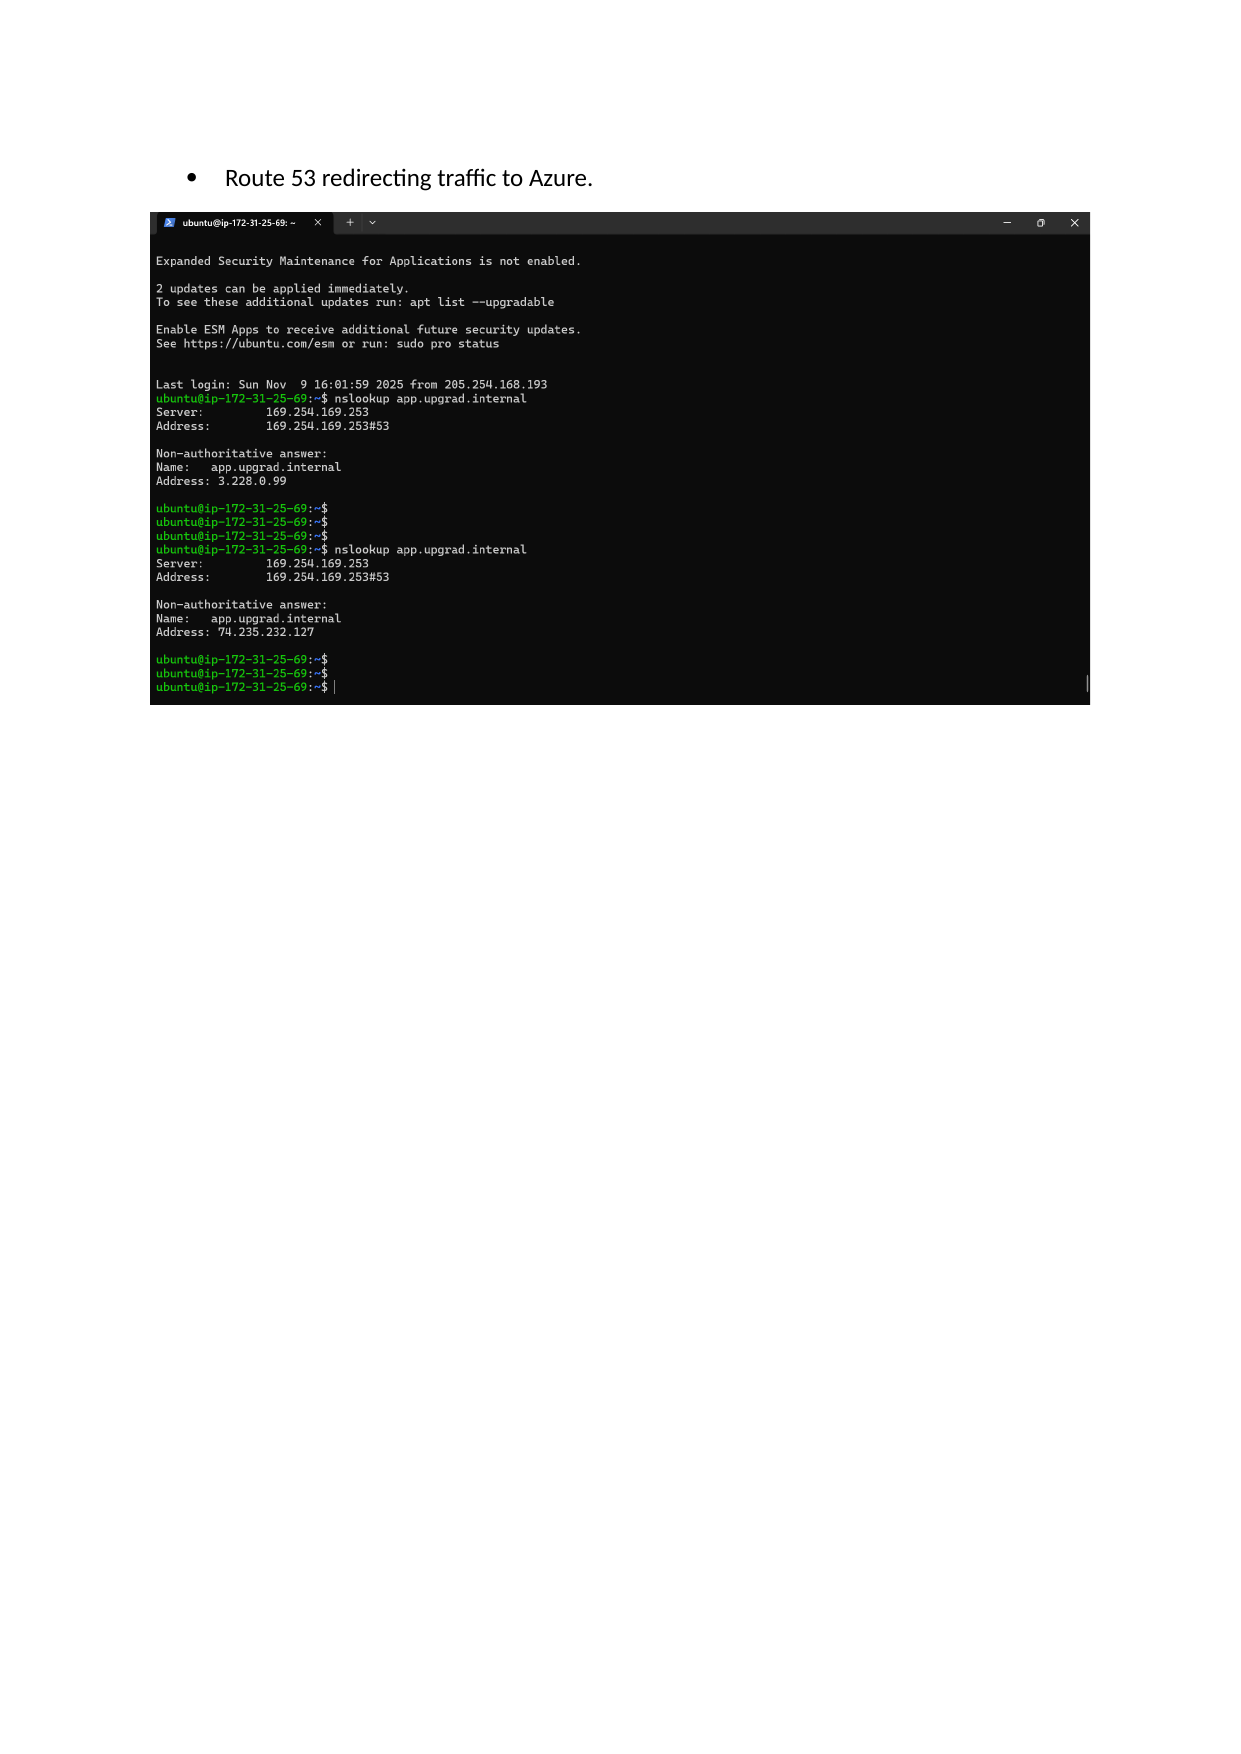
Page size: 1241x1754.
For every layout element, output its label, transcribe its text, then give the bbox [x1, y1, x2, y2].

picture [150, 212, 1091, 705]
list Route 53 redirecting traffic to Azure. [187, 162, 1090, 193]
